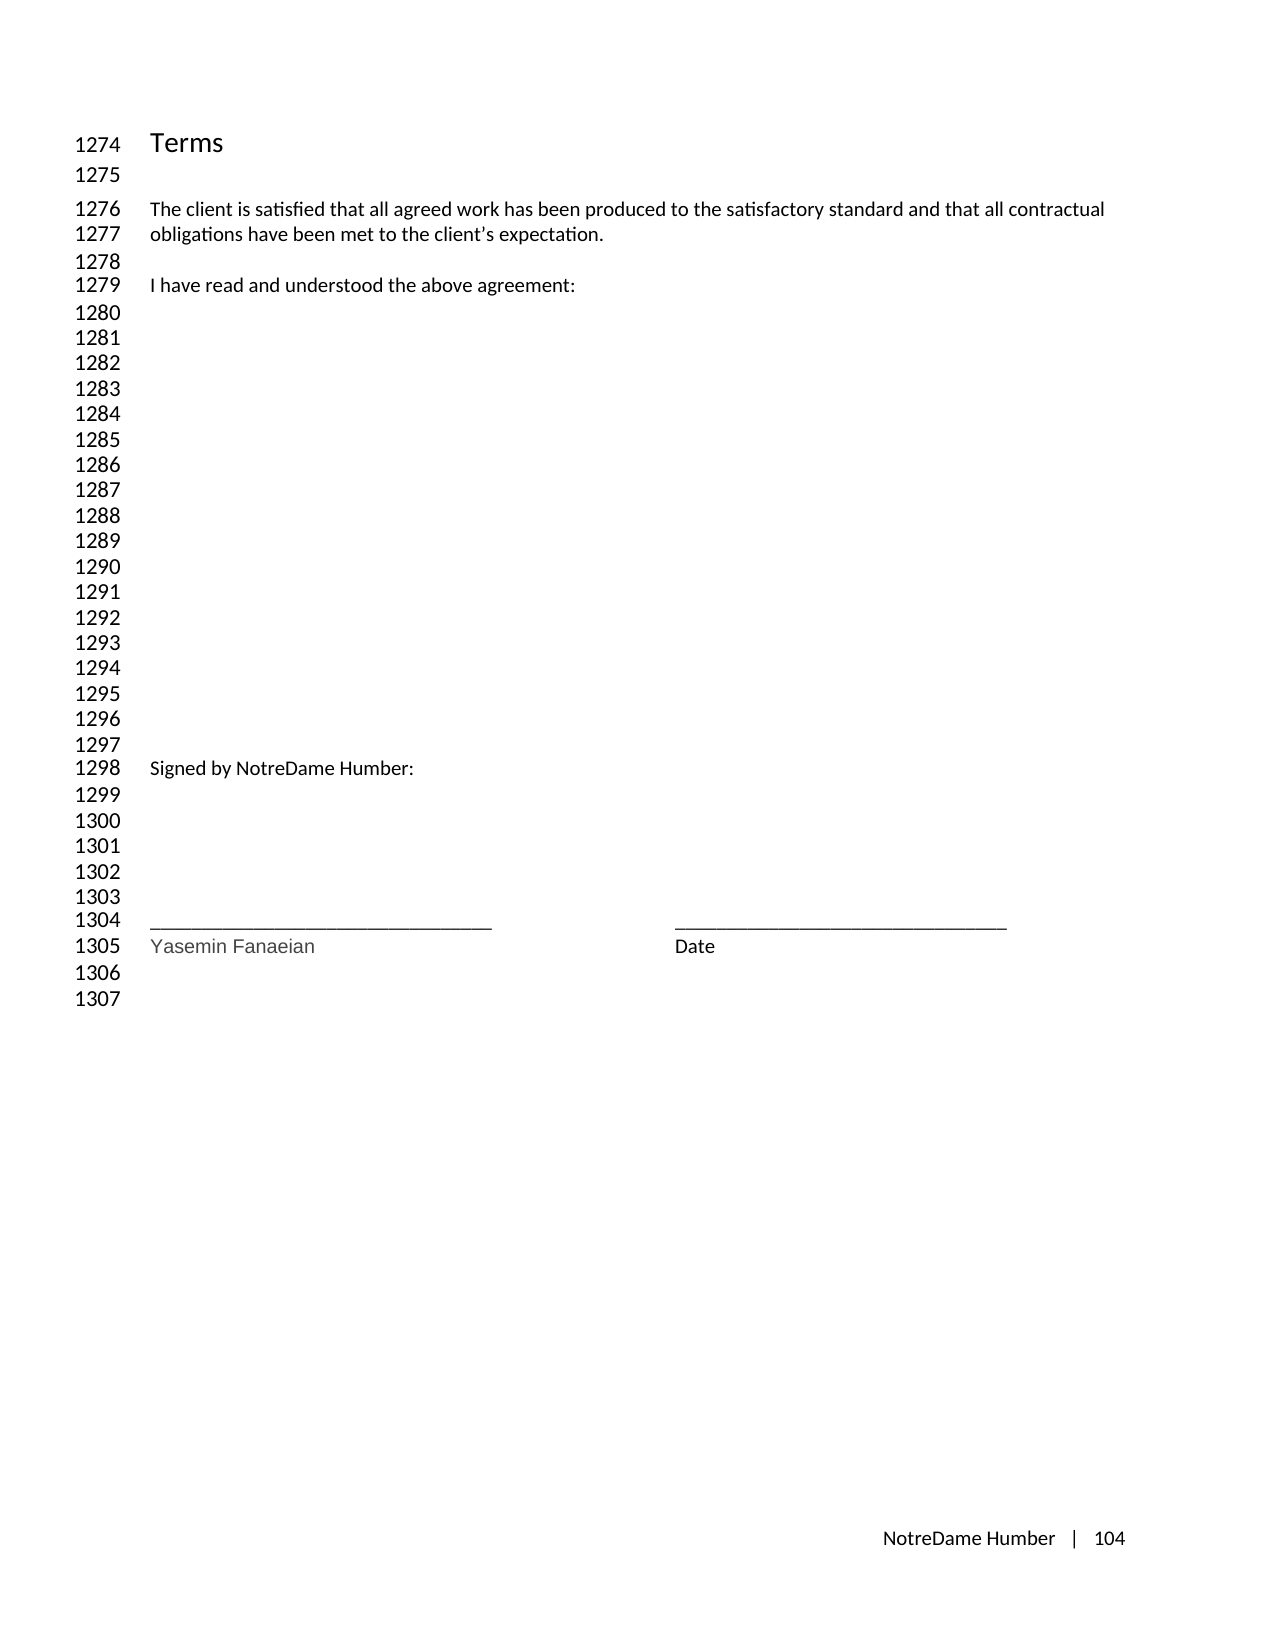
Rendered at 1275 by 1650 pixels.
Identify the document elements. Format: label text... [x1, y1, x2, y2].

text The client is satisfied that all agreed work has been produced to the satisfactory standard and that all contractual obligations have been met to the client’s expectation. [150, 196, 1125, 247]
text Terms [150, 124, 1125, 160]
text Yasemin Fanaeian Date [150, 933, 1125, 958]
text I have read and understood the above agreement: [150, 272, 1125, 297]
text Signed by NotreDame Humber: [150, 755, 1125, 780]
text _________________________________ ________________________________ [150, 907, 1125, 933]
